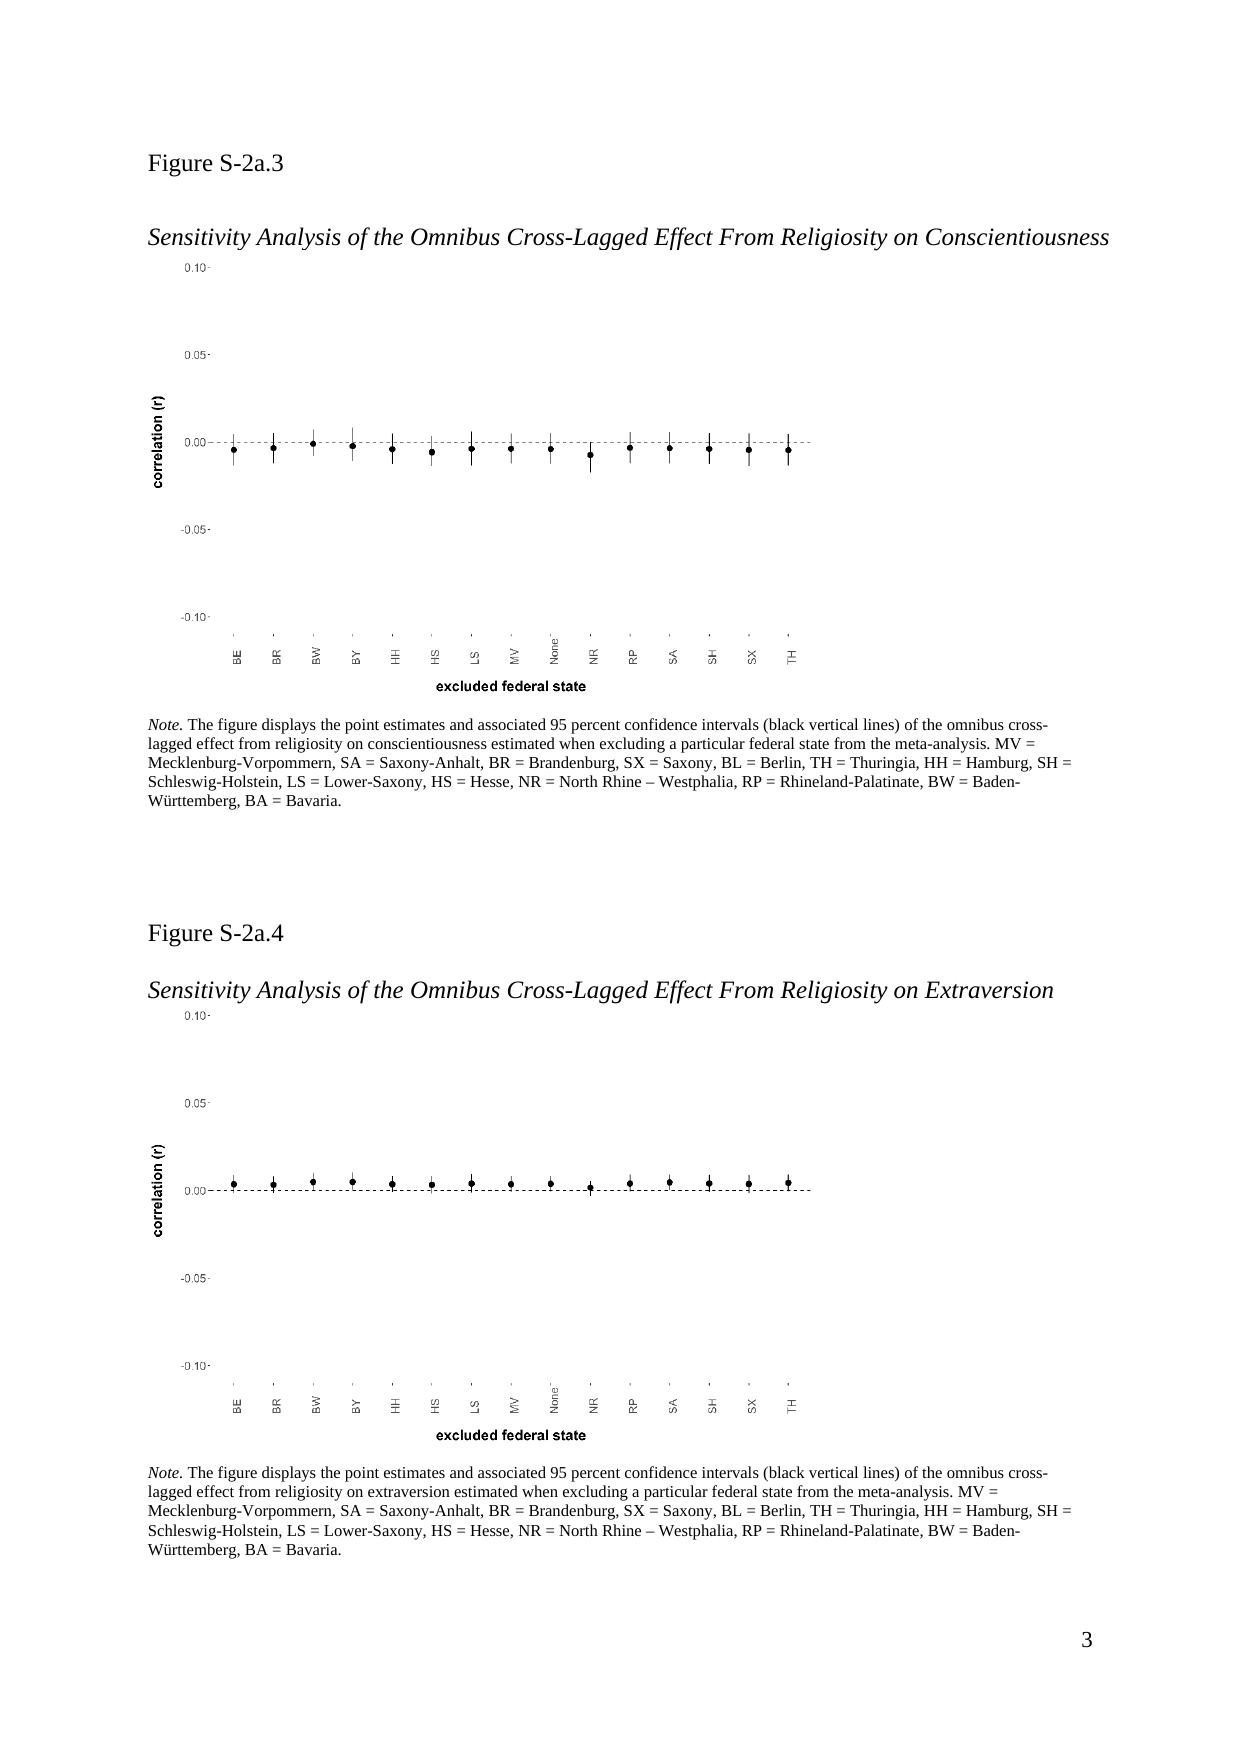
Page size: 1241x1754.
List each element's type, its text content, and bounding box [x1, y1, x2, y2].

picture [147, 250, 816, 698]
text Sensitivity Analysis of the Omnibus Cross-Lagged Effect From Religiosity on Conscientiousness [148, 222, 1137, 251]
text Sensitivity Analysis of the Omnibus Cross-Lagged Effect From Religiosity on Extraversion [148, 975, 1093, 1004]
text Note. The figure displays the point estimates and associated 95 percent confidence intervals (black vertical lines) of the omnibus cross-lagged effect from religiosity on conscientiousness estimated when excluding a particular federal state from the meta-analysis. MV = Mecklenburg-Vorpommern, SA = Saxony-Anhalt, BR = Brandenburg, SX = Saxony, BL = Berlin, TH = Thuringia, HH = Hamburg, SH = Schleswig-Holstein, LS = Lower-Saxony, HS = Hesse, NR = North Rhine – Westphalia, RP = Rhineland-Palatinate, BW = Baden-Württemberg, BA = Bavaria. [148, 714, 1093, 810]
text Figure S-2a.4 [148, 918, 1093, 947]
text Figure S-2a.3 [148, 148, 1093, 176]
text Note. The figure displays the point estimates and associated 95 percent confidence intervals (black vertical lines) of the omnibus cross-lagged effect from religiosity on extraversion estimated when excluding a particular federal state from the meta-analysis. MV = Mecklenburg-Vorpommern, SA = Saxony-Anhalt, BR = Brandenburg, SX = Saxony, BL = Berlin, TH = Thuringia, HH = Hamburg, SH = Schleswig-Holstein, LS = Lower-Saxony, HS = Hesse, NR = North Rhine – Westphalia, RP = Rhineland-Palatinate, BW = Baden-Württemberg, BA = Bavaria. [148, 1463, 1093, 1559]
picture [147, 1004, 816, 1447]
